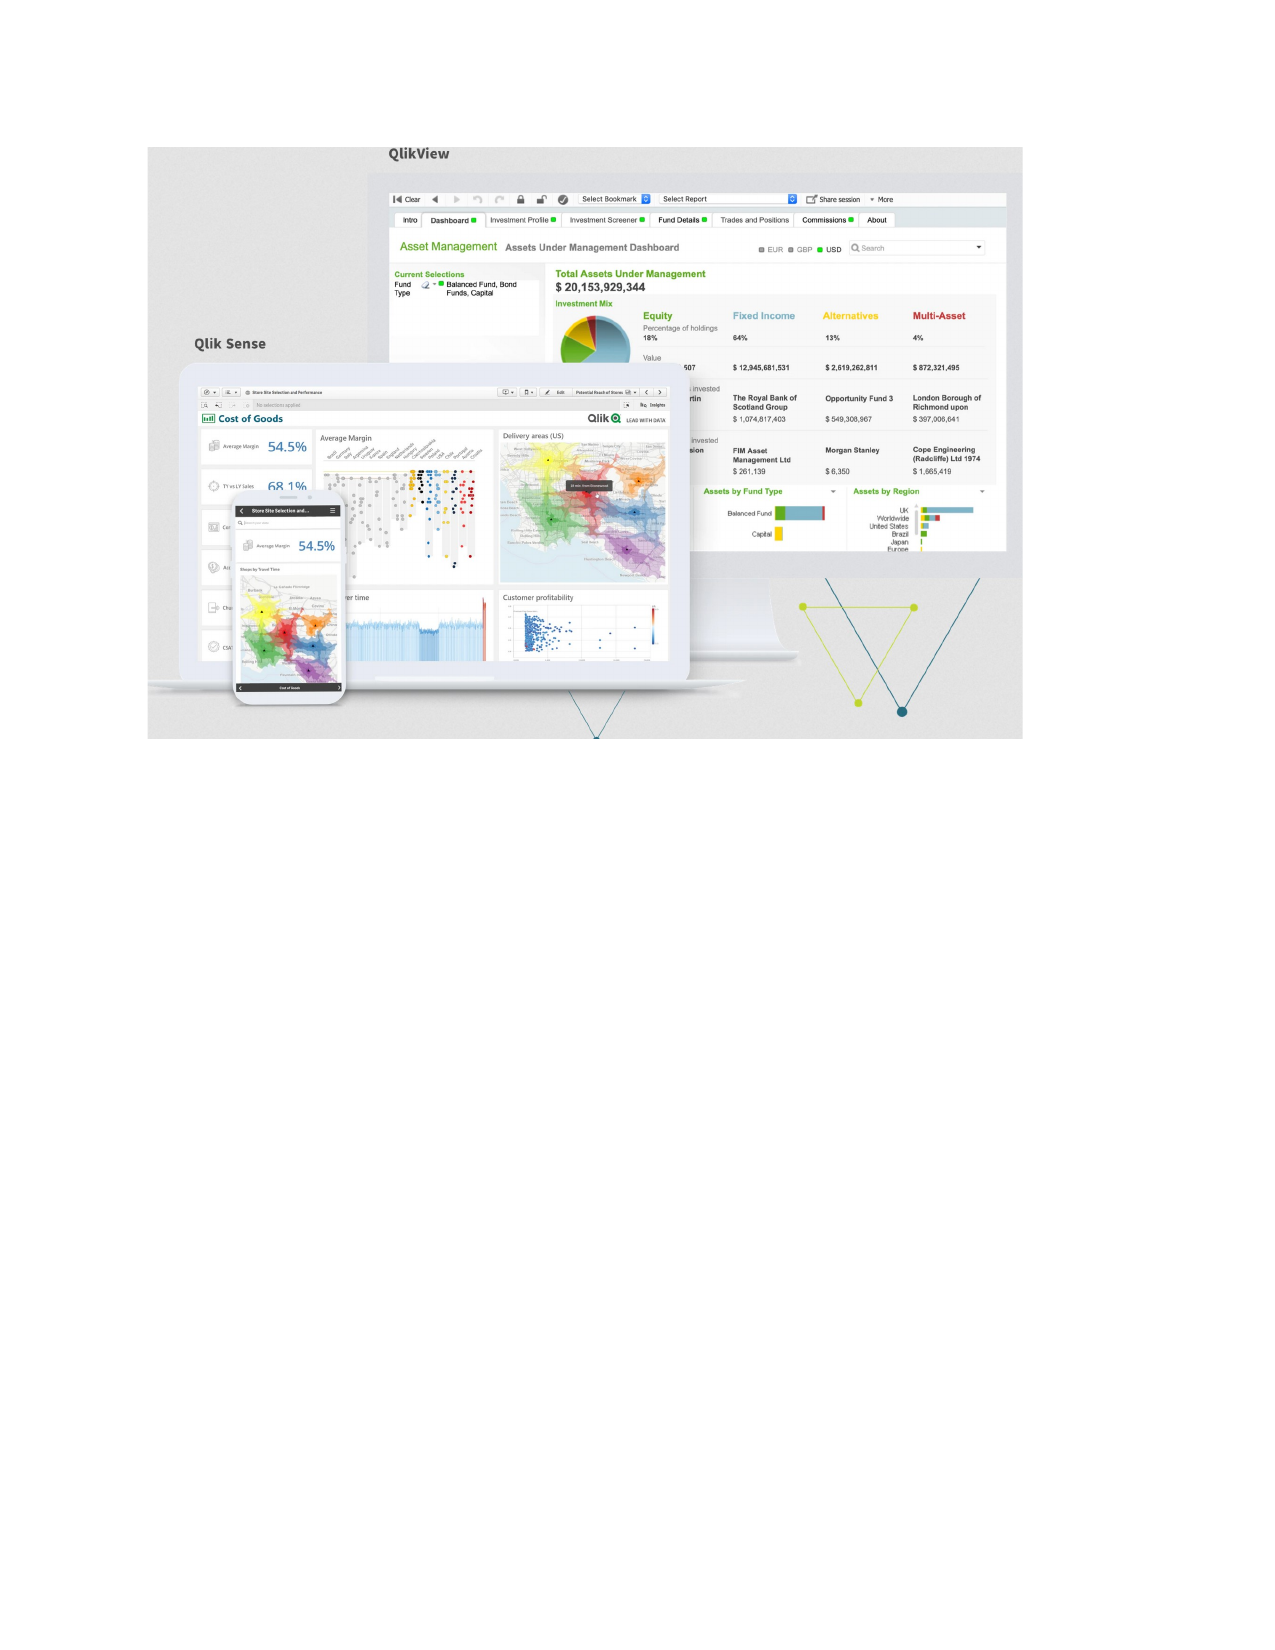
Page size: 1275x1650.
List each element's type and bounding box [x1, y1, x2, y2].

picture [147, 147, 1023, 739]
